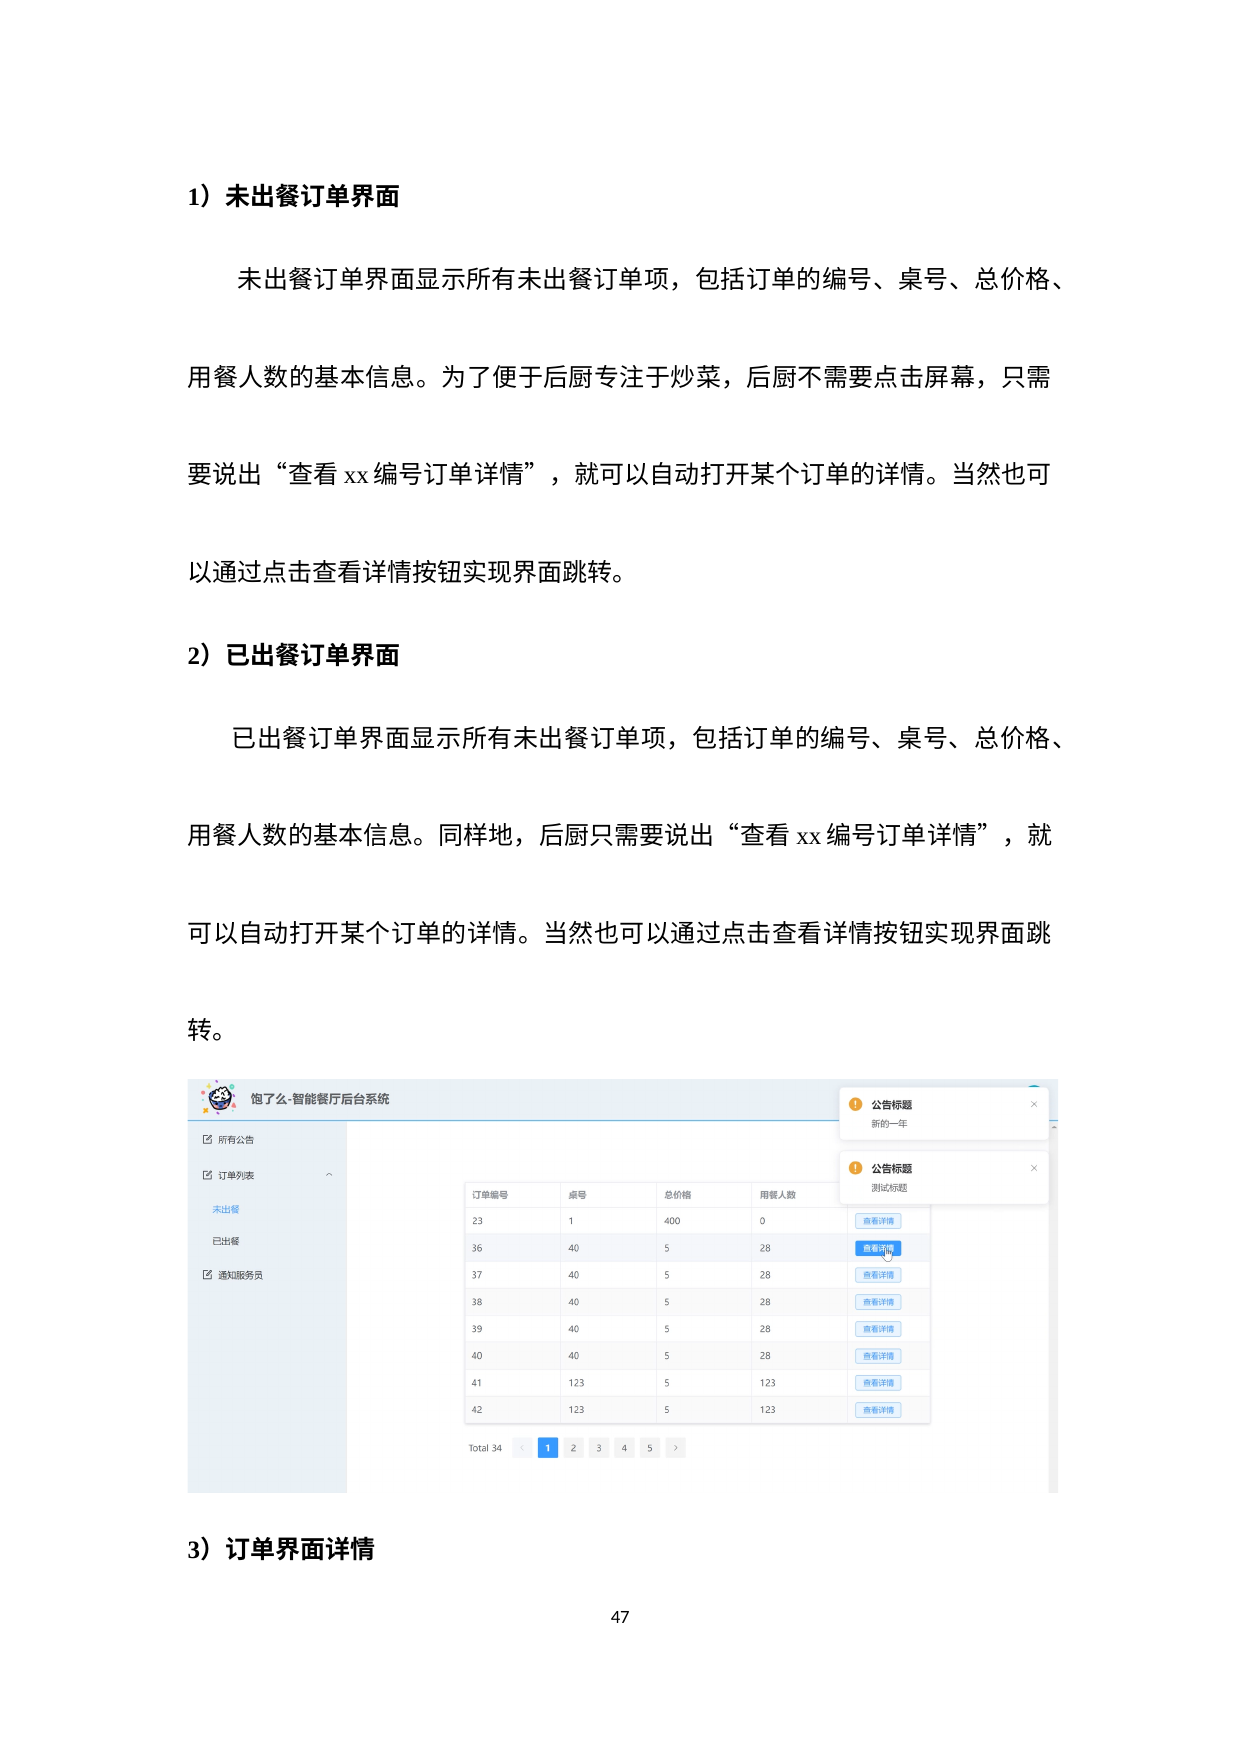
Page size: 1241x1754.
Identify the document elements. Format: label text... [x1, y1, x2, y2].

text 3）订单界面详情 [187, 1515, 1053, 1580]
text 1）未出餐订单界面 [187, 162, 1053, 227]
picture [187, 1079, 1059, 1493]
text 2）已出餐订单界面 [187, 621, 1053, 686]
text 已出餐订单界面显示所有未出餐订单项，包括订单的编号、桌号、总价格、用餐人数的基本信息。同样地，后厨只需要说出“查看xx编号订单详情”，就可以自动打开某个订单的详情。当然也可以通过点击查看详情按钮实现界面跳转。 [187, 704, 1053, 1061]
text 未出餐订单界面显示所有未出餐订单项，包括订单的编号、桌号、总价格、用餐人数的基本信息。为了便于后厨专注于炒菜，后厨不需要点击屏幕，只需要说出“查看xx编号订单详情”，就可以自动打开某个订单的详情。当然也可以通过点击查看详情按钮实现界面跳转。 [187, 245, 1053, 603]
